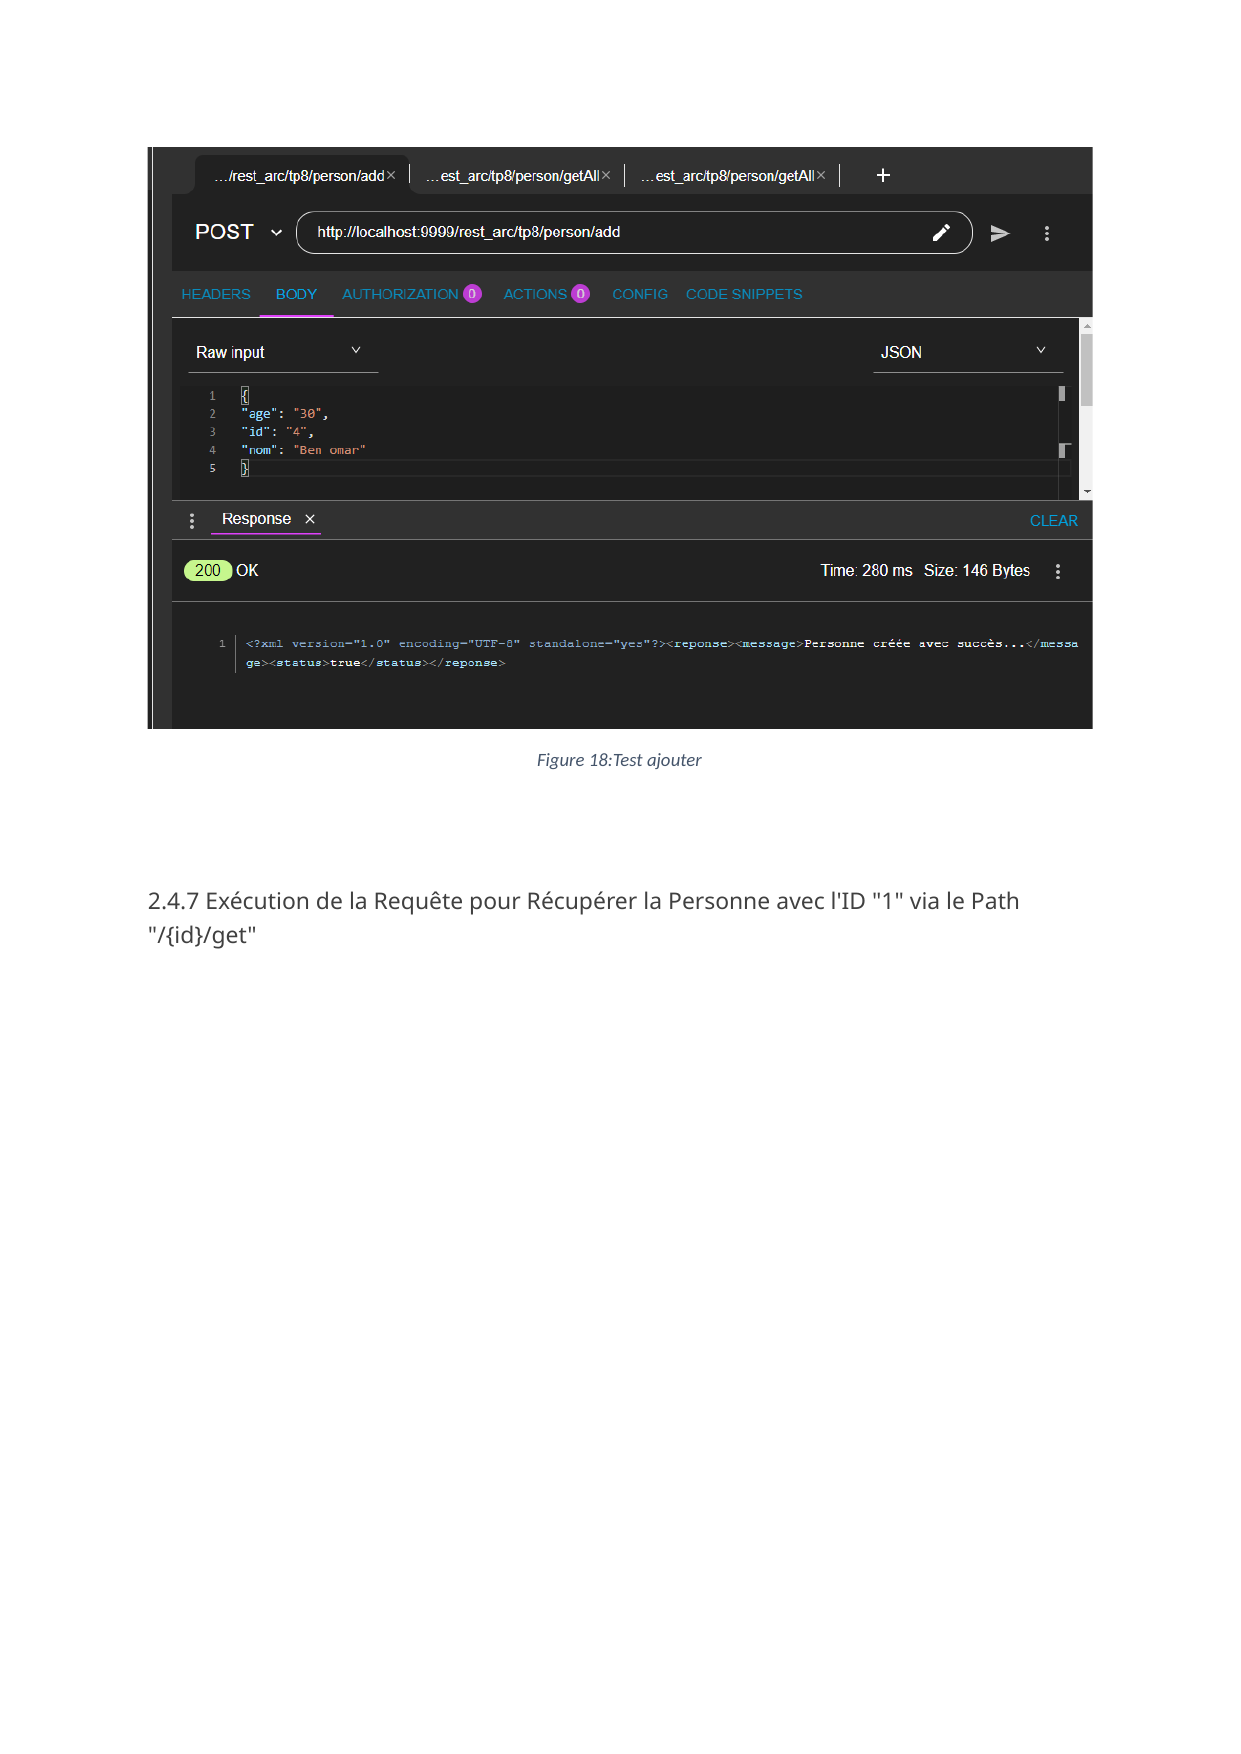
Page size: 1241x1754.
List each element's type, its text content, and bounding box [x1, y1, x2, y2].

picture [147, 147, 1093, 729]
subtitle 2.4.7 Exécution de la Requête pour Récupérer la Personne avec l'ID "1" via le Path "/{id}/get" [148, 885, 1093, 950]
